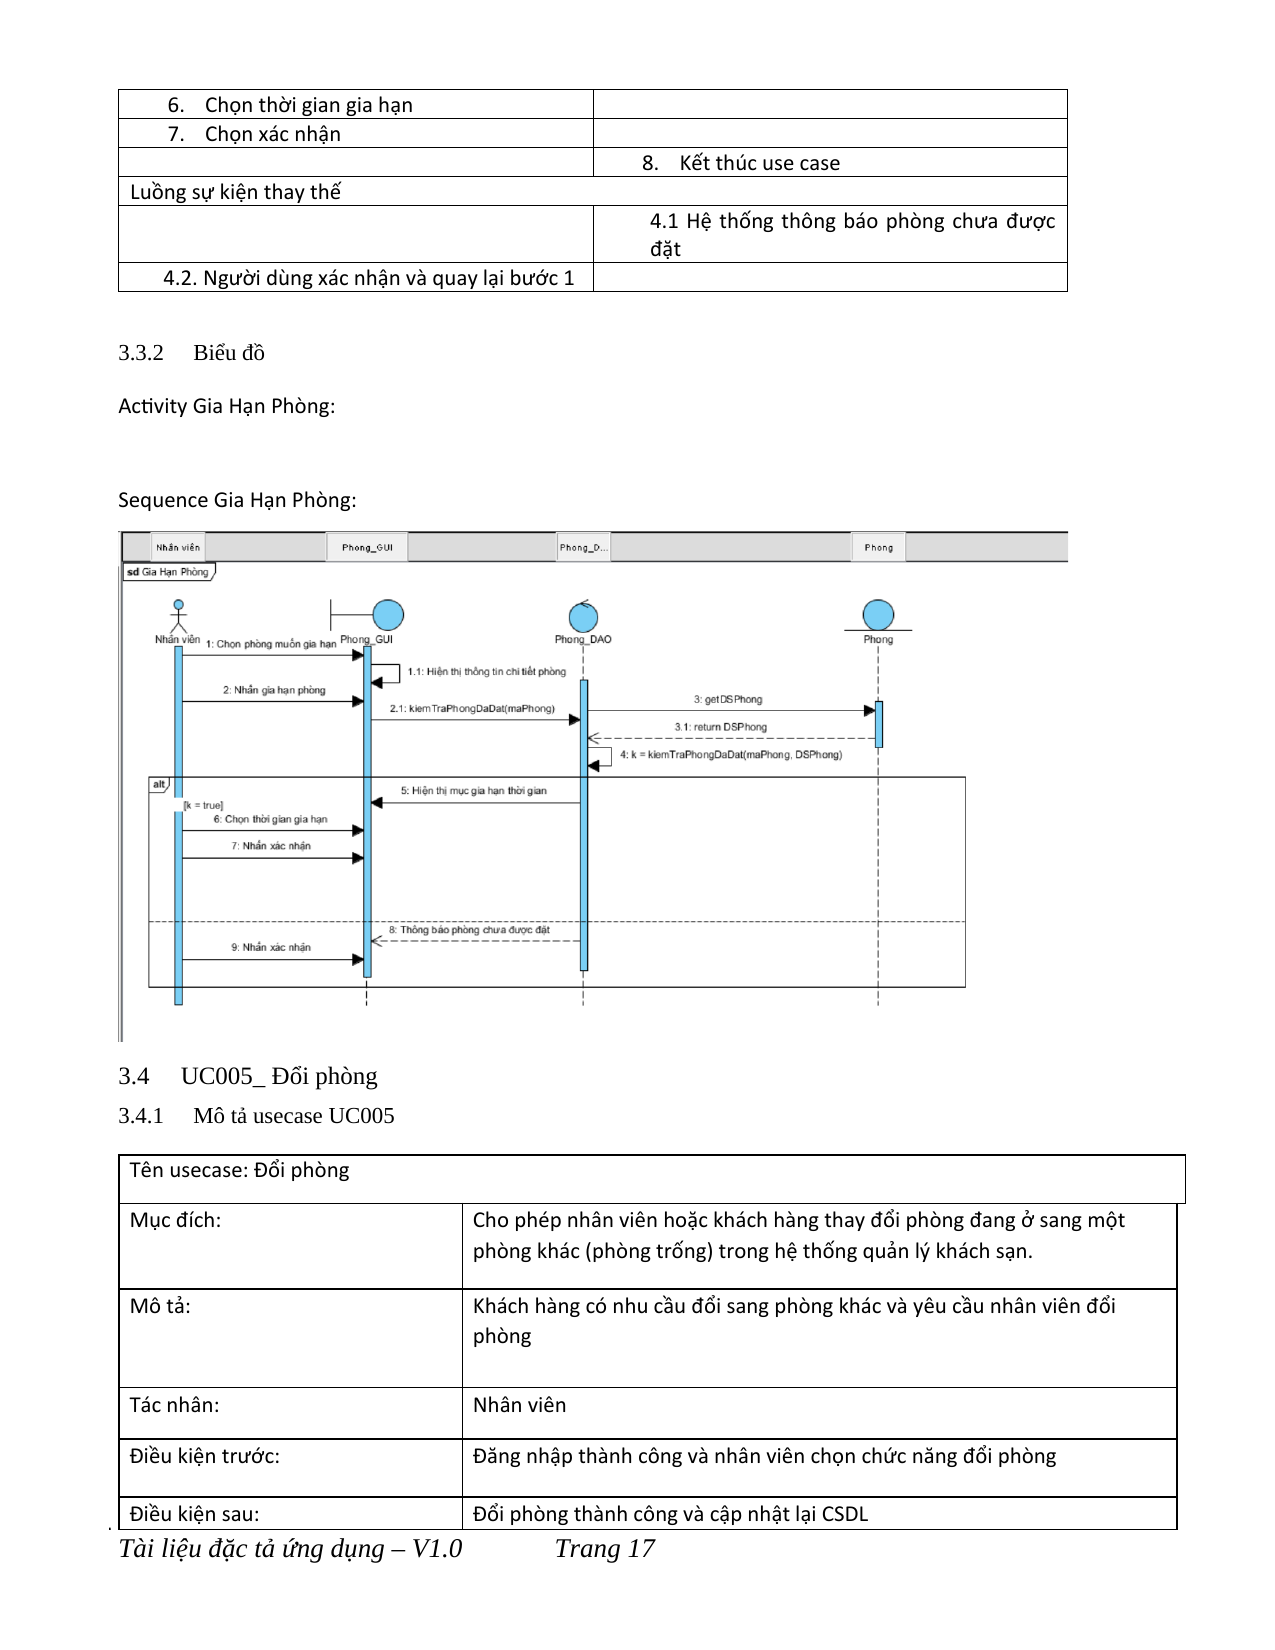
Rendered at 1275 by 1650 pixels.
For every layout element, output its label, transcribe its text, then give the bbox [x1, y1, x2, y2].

table_cell [594, 263, 1067, 291]
subtitle Mô tả usecase UC005 [118, 1102, 1186, 1128]
table_cell [119, 206, 593, 262]
table_cell Kết thúc use case [594, 148, 1067, 176]
table_cell Chọn thời gian gia hạn [119, 90, 593, 118]
table_cell [1178, 1387, 1185, 1438]
table_cell [594, 119, 1067, 147]
table_cell Tác nhân: [120, 1388, 462, 1438]
table_cell Đăng nhập thành công và nhân viên chọn chức năng đổi phòng [463, 1440, 1176, 1496]
table_cell Điều kiện trước: [120, 1440, 462, 1496]
table_cell [1178, 1496, 1185, 1529]
table_cell 4.1 Hệ thống thông báo phòng chưa được đặt [594, 206, 1067, 262]
table_cell [1178, 1438, 1185, 1496]
table_cell Chọn xác nhận [119, 119, 593, 147]
table_cell Cho phép nhân viên hoặc khách hàng thay đổi phòng đang ở sang một phòng khác (phòng trống) trong hệ thống quản lý khách sạn. [463, 1204, 1176, 1288]
table_cell Điều kiện sau: [120, 1498, 462, 1529]
table_cell Mục đích: [120, 1204, 462, 1288]
table_cell [594, 90, 1067, 118]
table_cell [463, 1498, 1176, 1529]
text Activity Gia Hạn Phòng: [118, 391, 1186, 419]
table_cell [119, 148, 593, 176]
picture [118, 531, 1069, 1042]
table_cell Mô tả: [120, 1290, 462, 1387]
text Sequence Gia Hạn Phòng: [118, 485, 1186, 513]
table_cell Nhân viên [463, 1388, 1176, 1438]
table_cell Khách hàng có nhu cầu đổi sang phòng khác và yêu cầu nhân viên đổi phòng [463, 1290, 1176, 1387]
table_cell 4.2. Người dùng xác nhận và quay lại bước 1 [119, 263, 593, 291]
subtitle Biểu đồ [118, 339, 1186, 365]
table_cell [1178, 1288, 1185, 1387]
subtitle UC005_ Đổi phòng [118, 1061, 1186, 1089]
table_cell Luồng sự kiện thay thế [119, 177, 1067, 205]
table_header Tên usecase: Đổi phòng [120, 1156, 1185, 1202]
table_cell [1178, 1204, 1185, 1288]
